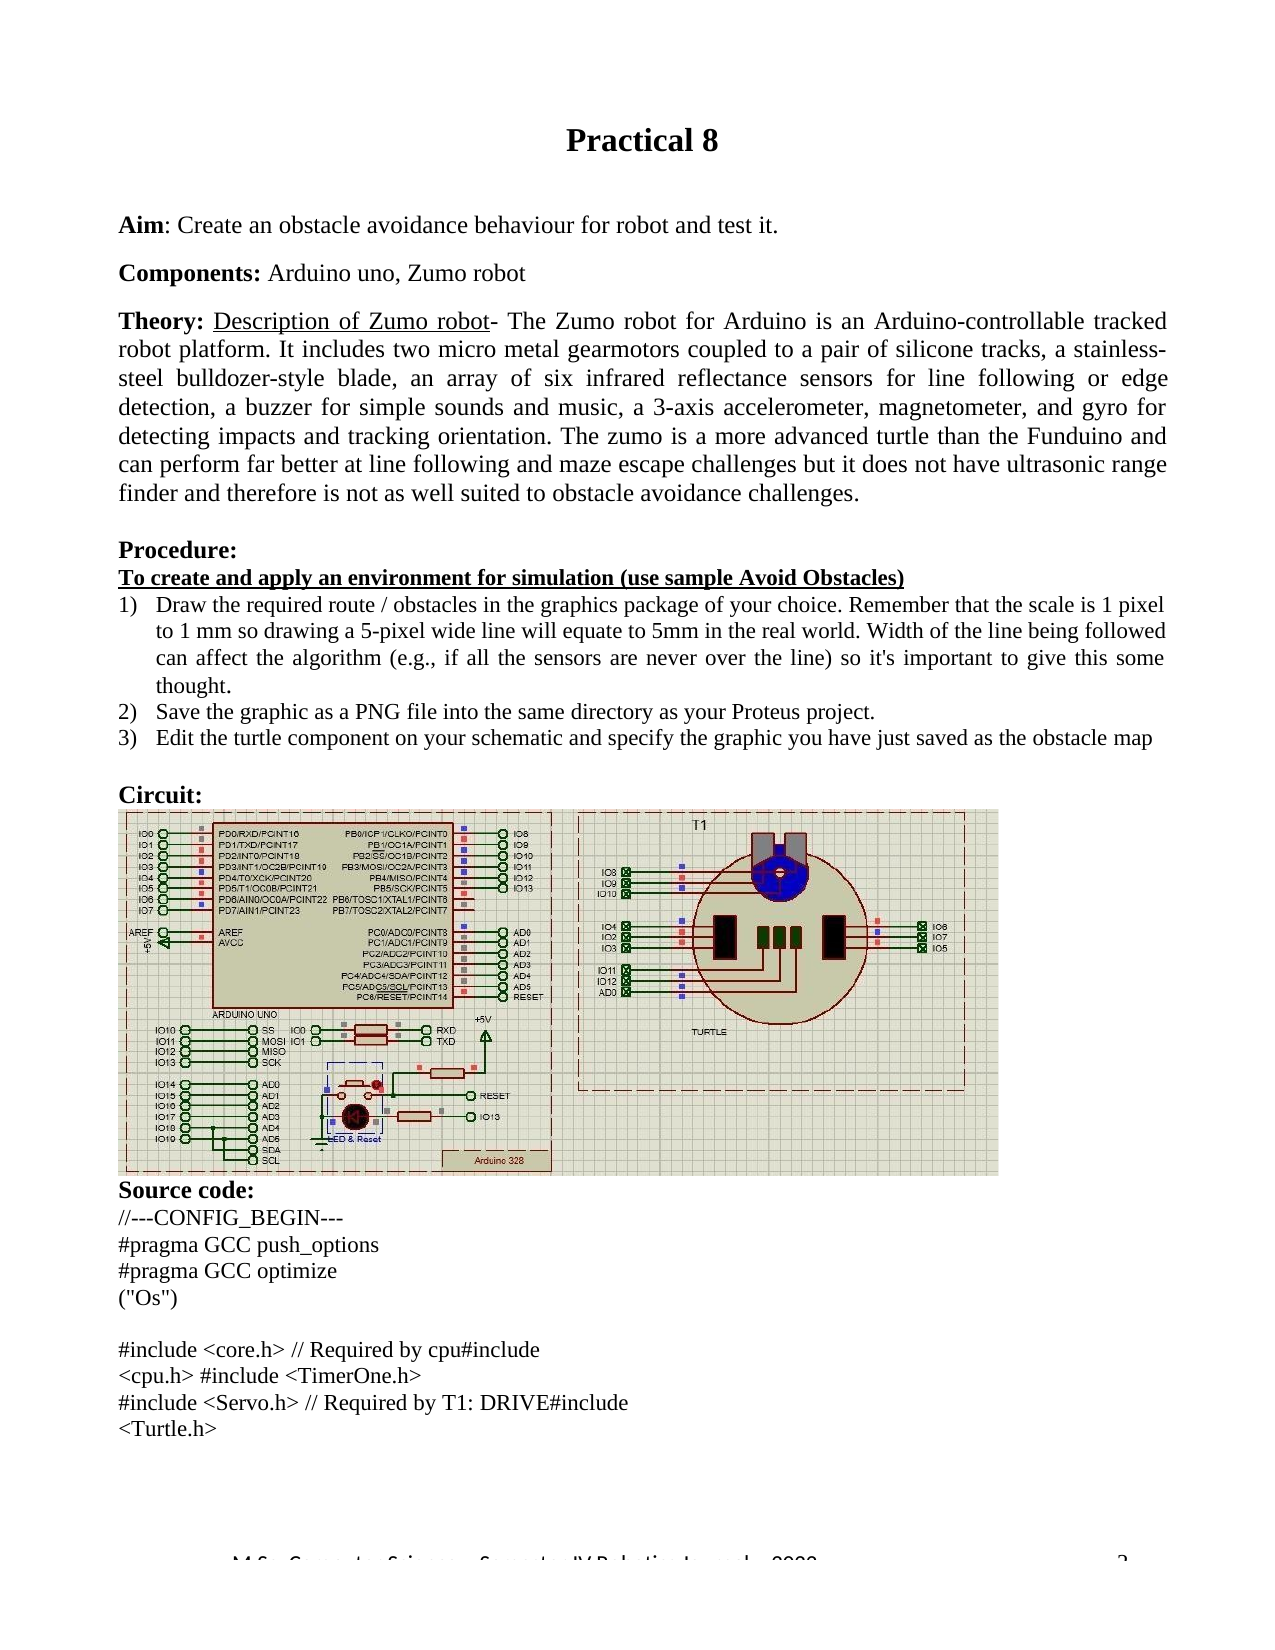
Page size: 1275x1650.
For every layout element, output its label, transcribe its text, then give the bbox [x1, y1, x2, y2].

text Theory: Description of Zumo robot- The Zumo robot for Arduino is an Arduino-controllable tracked robot platform. It includes two micro metal gearmotors coupled to a pair of silicone tracks, a stainless- steel bulldozer-style blade, an array of six infrared reflectance sensors for line following or edge detection, a buzzer for simple sounds and music, a 3-axis accelerometer, magnetometer, and gyro for detecting impacts and tracking orientation. The zumo is a more advanced turtle than the Funduino and can perform far better at line following and maze escape challenges but it does not have ultrasonic range finder and therefore is not as well suited to obstacle avoidance challenges. [118, 306, 1168, 507]
text Aim: Create an obstacle avoidance behaviour for robot and test it. [118, 210, 1242, 239]
text #pragma GCC push_options #pragma GCC optimize ("Os") [118, 1231, 402, 1310]
text Components: Arduino uno, Zumo robot [118, 258, 1242, 287]
list Save the graphic as a PNG file into the same directory as your Proteus project. [118, 699, 1242, 725]
text Source code: [118, 1176, 1242, 1204]
list Draw the required route / obstacles in the graphics package of your choice. Remember that the scale is 1 pixel to 1 mm so drawing a 5-pixel wide line will equate to 5mm in the real world. Width of the line being followed can affect the algorithm (e.g., if all the sensors are never over the line) so it's important to give this some thought. [118, 591, 1167, 699]
picture [118, 809, 999, 1176]
text #include <core.h> // Required by cpu#include <cpu.h> #include <TimerOne.h> [118, 1336, 620, 1388]
text //---CONFIG_BEGIN--- [118, 1204, 1242, 1231]
text To create and apply an environment for simulation (use sample Avoid Obstacles) [118, 564, 1242, 591]
list Edit the turtle component on your schematic and specify the graphic you have just saved as the obstacle map [118, 725, 1242, 751]
text Circuit: [118, 780, 1242, 809]
text #include <Servo.h> // Required by T1: DRIVE#include [118, 1389, 1242, 1415]
text <Turtle.h> [118, 1415, 1242, 1441]
subtitle Practical 8 [116, 120, 1168, 159]
text Procedure: [118, 536, 1242, 564]
